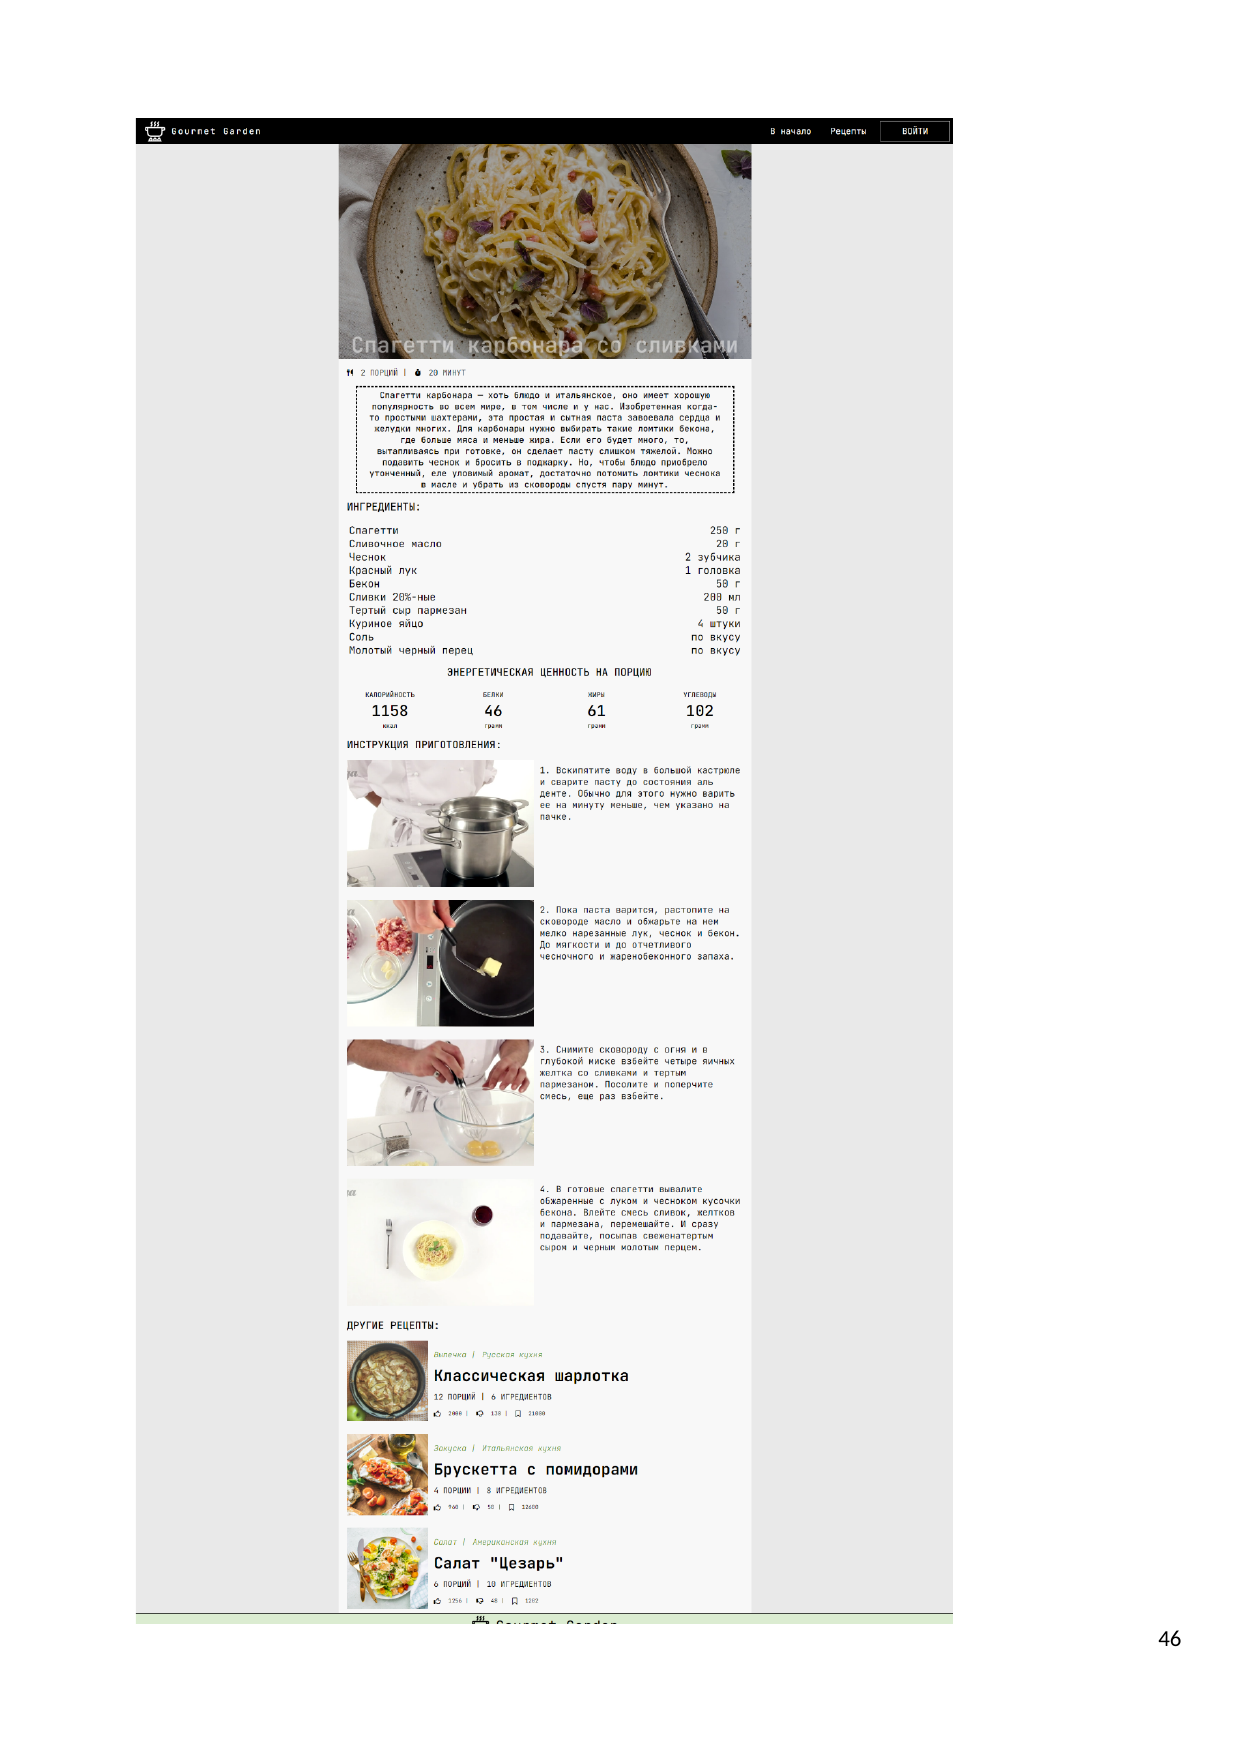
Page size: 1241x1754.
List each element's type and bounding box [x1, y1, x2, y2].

picture [135, 118, 953, 1624]
